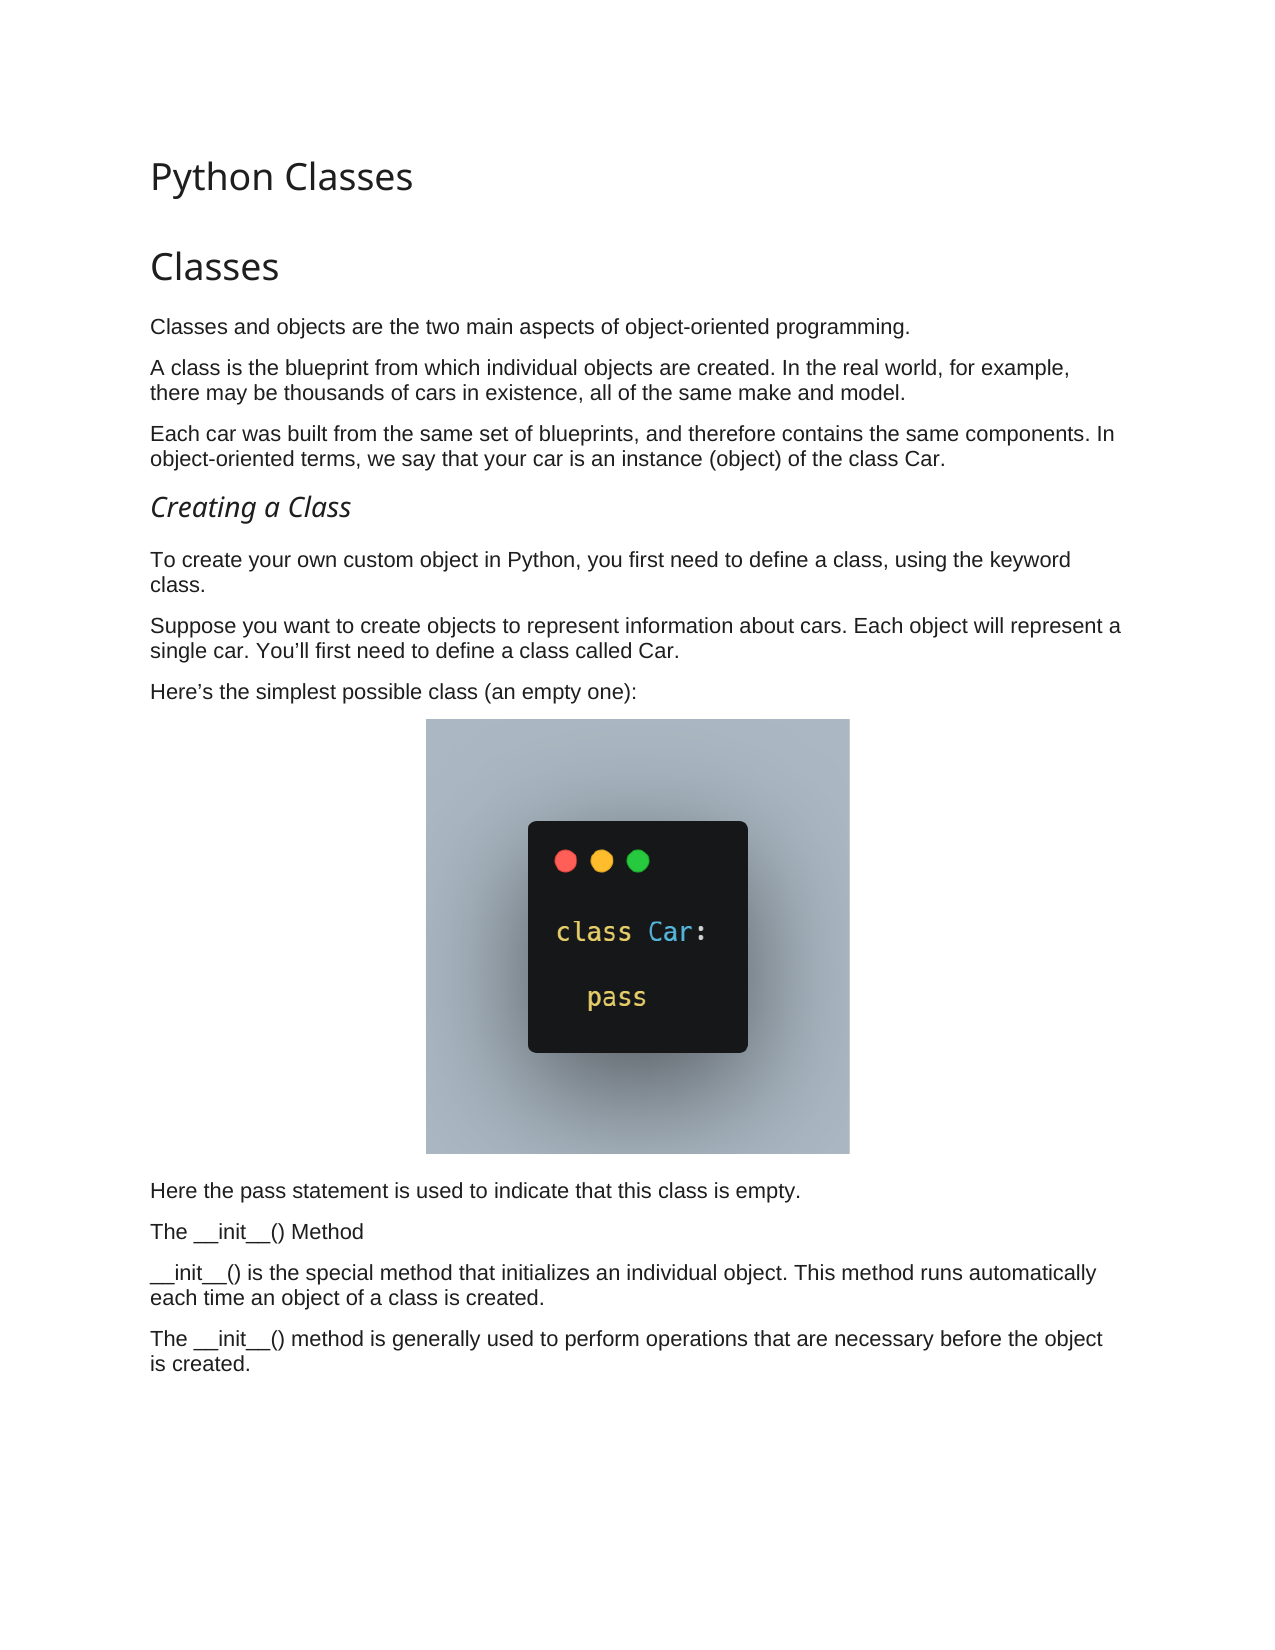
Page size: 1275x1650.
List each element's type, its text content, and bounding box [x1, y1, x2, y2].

picture [425, 719, 850, 1154]
subtitle Classes [150, 240, 1125, 291]
text The __init__() method is generally used to perform operations that are necessary before the object is created. [150, 1326, 1125, 1377]
text Each car was built from the same set of blueprints, and therefore contains the same components. In object-oriented terms, we say that your car is an instance (object) of the class Car. [150, 421, 1125, 471]
text Here’s the simplest possible class (an empty one): [150, 679, 1125, 704]
subtitle Creating a Class [150, 487, 1125, 525]
text Classes and objects are the two main aspects of object-oriented programming. [150, 314, 1125, 339]
text To create your own custom object in Python, you first need to define a class, using the keyword class. [150, 547, 1125, 597]
text Here the pass statement is used to indicate that this class is empty. [150, 1178, 1125, 1204]
text The __init__() Method [150, 1219, 1125, 1244]
text __init__() is the special method that initializes an individual object. This method runs automatically each time an object of a class is created. [150, 1260, 1125, 1311]
text Suppose you want to create objects to represent information about cars. Each object will represent a single car. You’ll first need to define a class called Car. [150, 613, 1125, 663]
subtitle Python Classes [150, 150, 1125, 201]
text A class is the blueprint from which individual objects are created. In the real world, for example, there may be thousands of cars in existence, all of the same make and model. [150, 355, 1125, 405]
